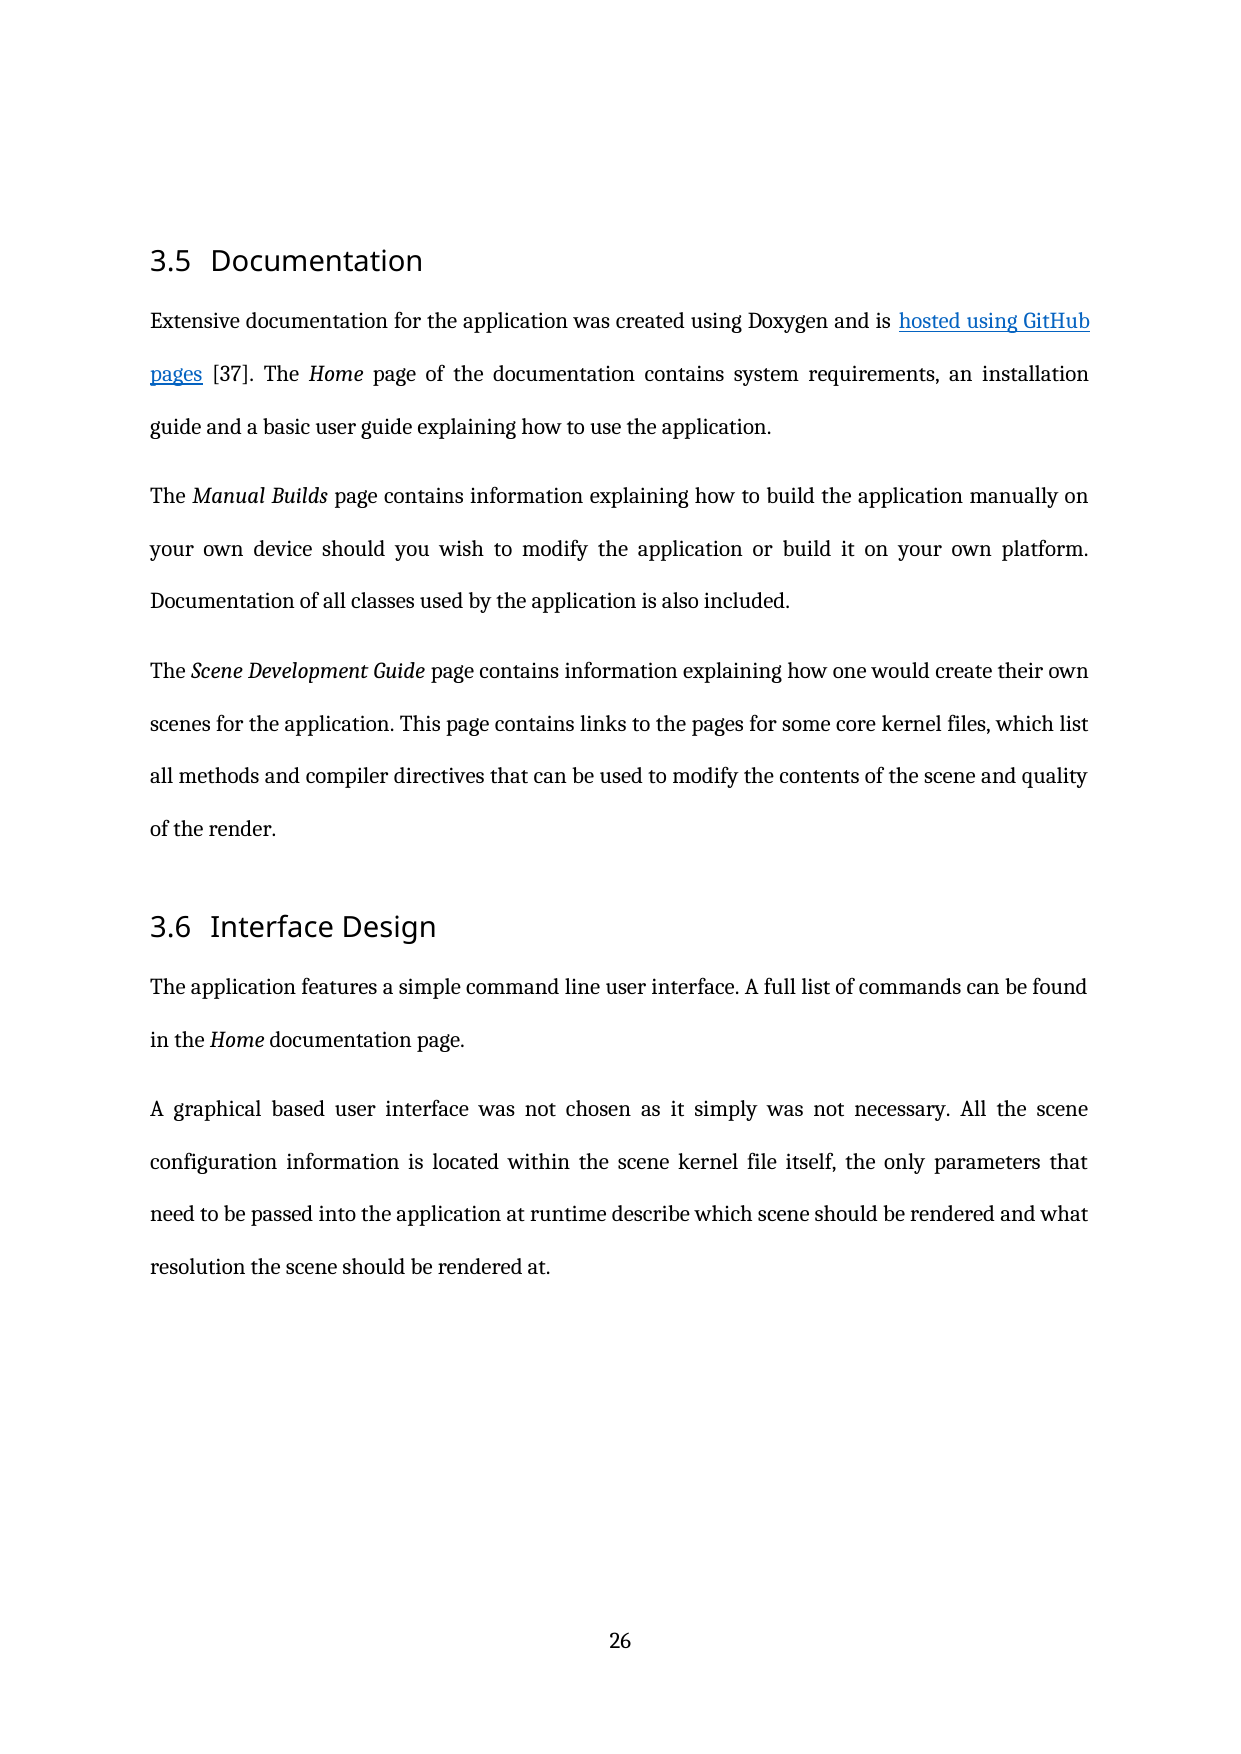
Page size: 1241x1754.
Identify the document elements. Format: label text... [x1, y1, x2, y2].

text The Scene Development Guide page contains information explaining how one would create their own scenes for the application. This page contains links to the pages for some core kernel files, which list all methods and compiler directives that can be used to modify the contents of the scene and quality of the render. [150, 658, 1090, 842]
text The application features a simple command line user interface. A full list of commands can be found in the Home documentation page. [150, 974, 1090, 1053]
text Extensive documentation for the application was created using Doxygen and is hosted using GitHub pages . The Home page of the documentation contains system requirements, an installation guide and a basic user guide explaining how to use the application. [150, 308, 1090, 440]
subtitle Interface Design [150, 906, 1090, 946]
text The Manual Builds page contains information explaining how to build the application manually on your own device should you wish to modify the application or build it on your own platform. Documentation of all classes used by the application is also included. [150, 483, 1090, 614]
subtitle Documentation [150, 240, 1090, 280]
text A graphical based user interface was not chosen as it simply was not necessary. All the scene configuration information is located within the scene kernel file itself, the only parameters that need to be passed into the application at runtime describe which scene should be rendered and what resolution the scene should be rendered at. [150, 1096, 1090, 1280]
